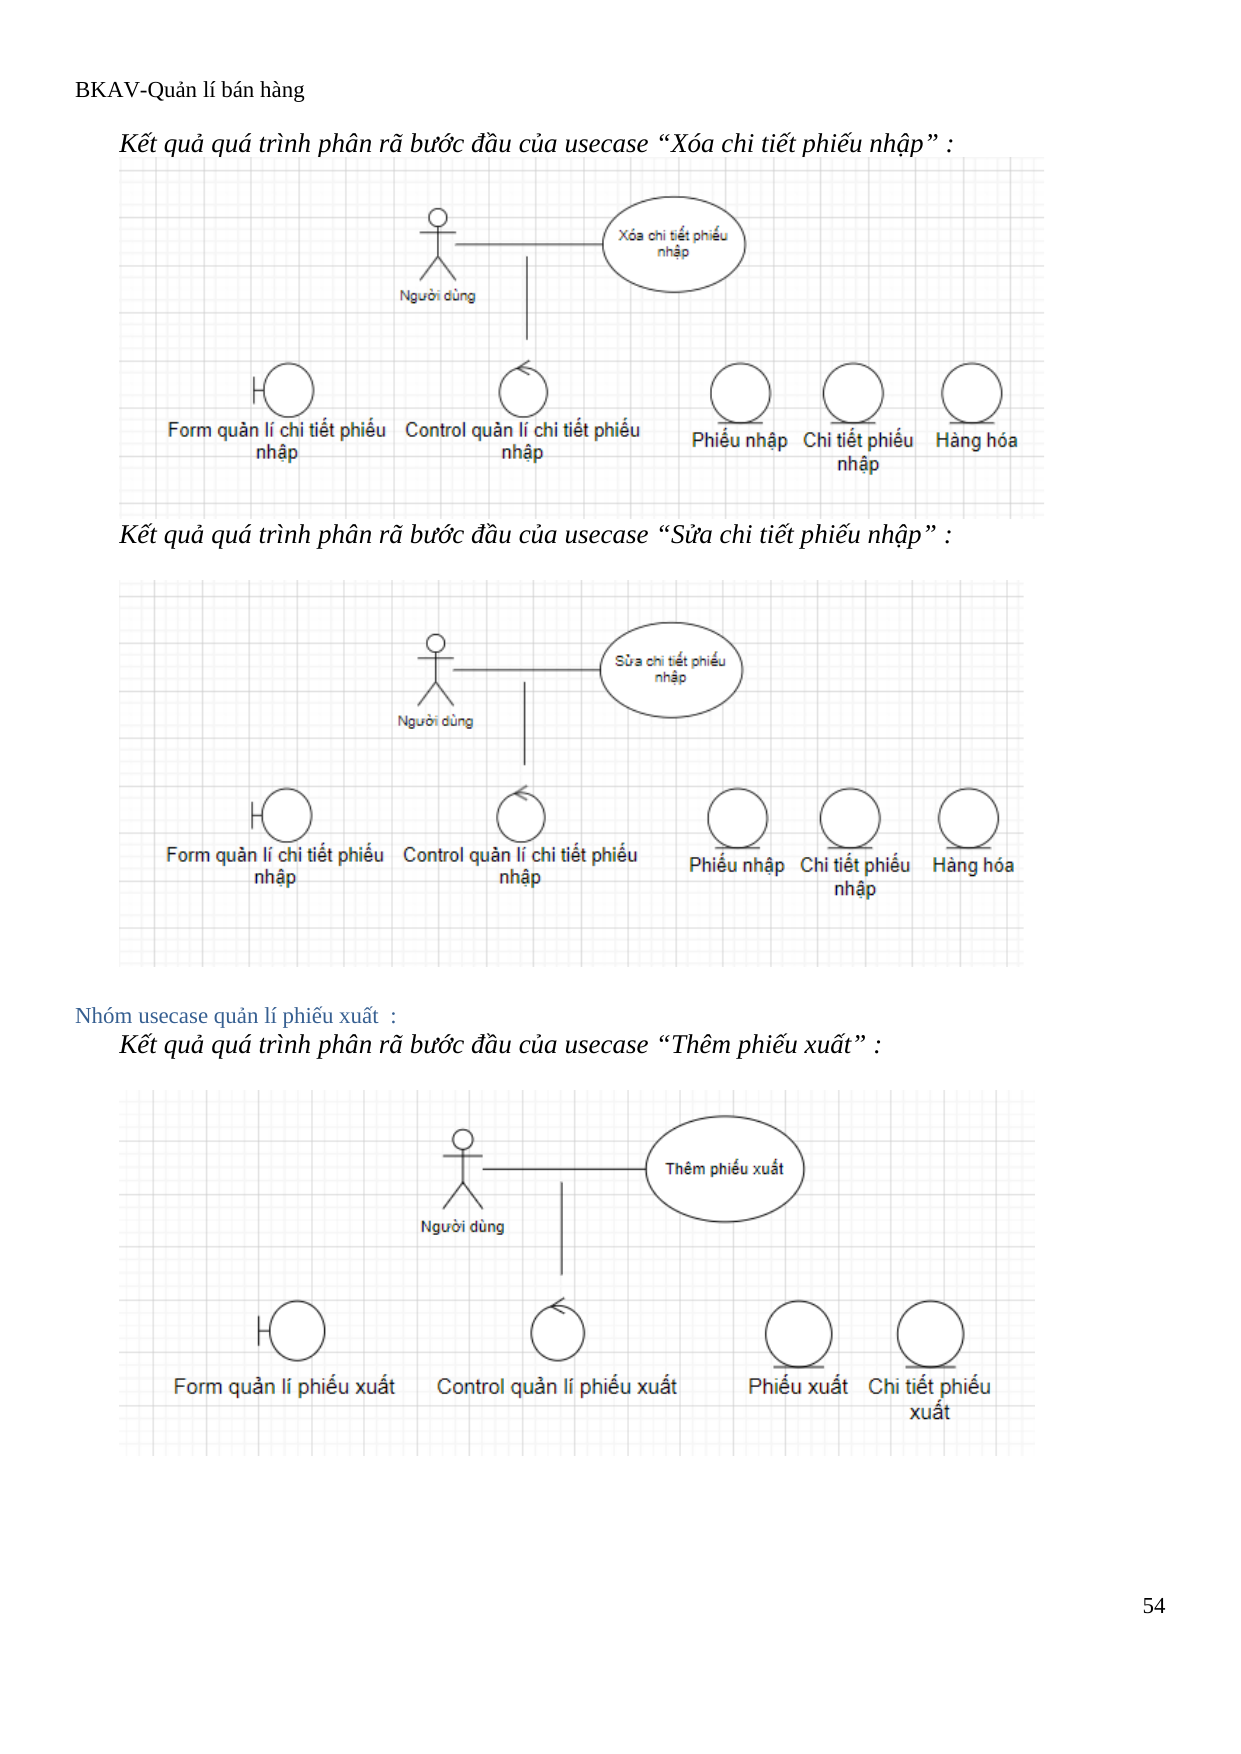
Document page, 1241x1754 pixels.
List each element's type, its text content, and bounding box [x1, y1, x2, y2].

picture [119, 1090, 1035, 1456]
text Kết quả quá trình phân rã bước đầu của usecase “Sửa chi tiết phiếu nhập” : [119, 518, 1165, 549]
picture [119, 580, 1024, 967]
text Kết quả quá trình phân rã bước đầu của usecase “Thêm phiếu xuất” : [119, 1028, 1165, 1059]
subtitle Nhóm usecase quản lí phiếu xuất : [75, 1002, 1165, 1028]
text Kết quả quá trình phân rã bước đầu của usecase “Xóa chi tiết phiếu nhập” : [119, 127, 1165, 158]
picture [119, 157, 1045, 519]
